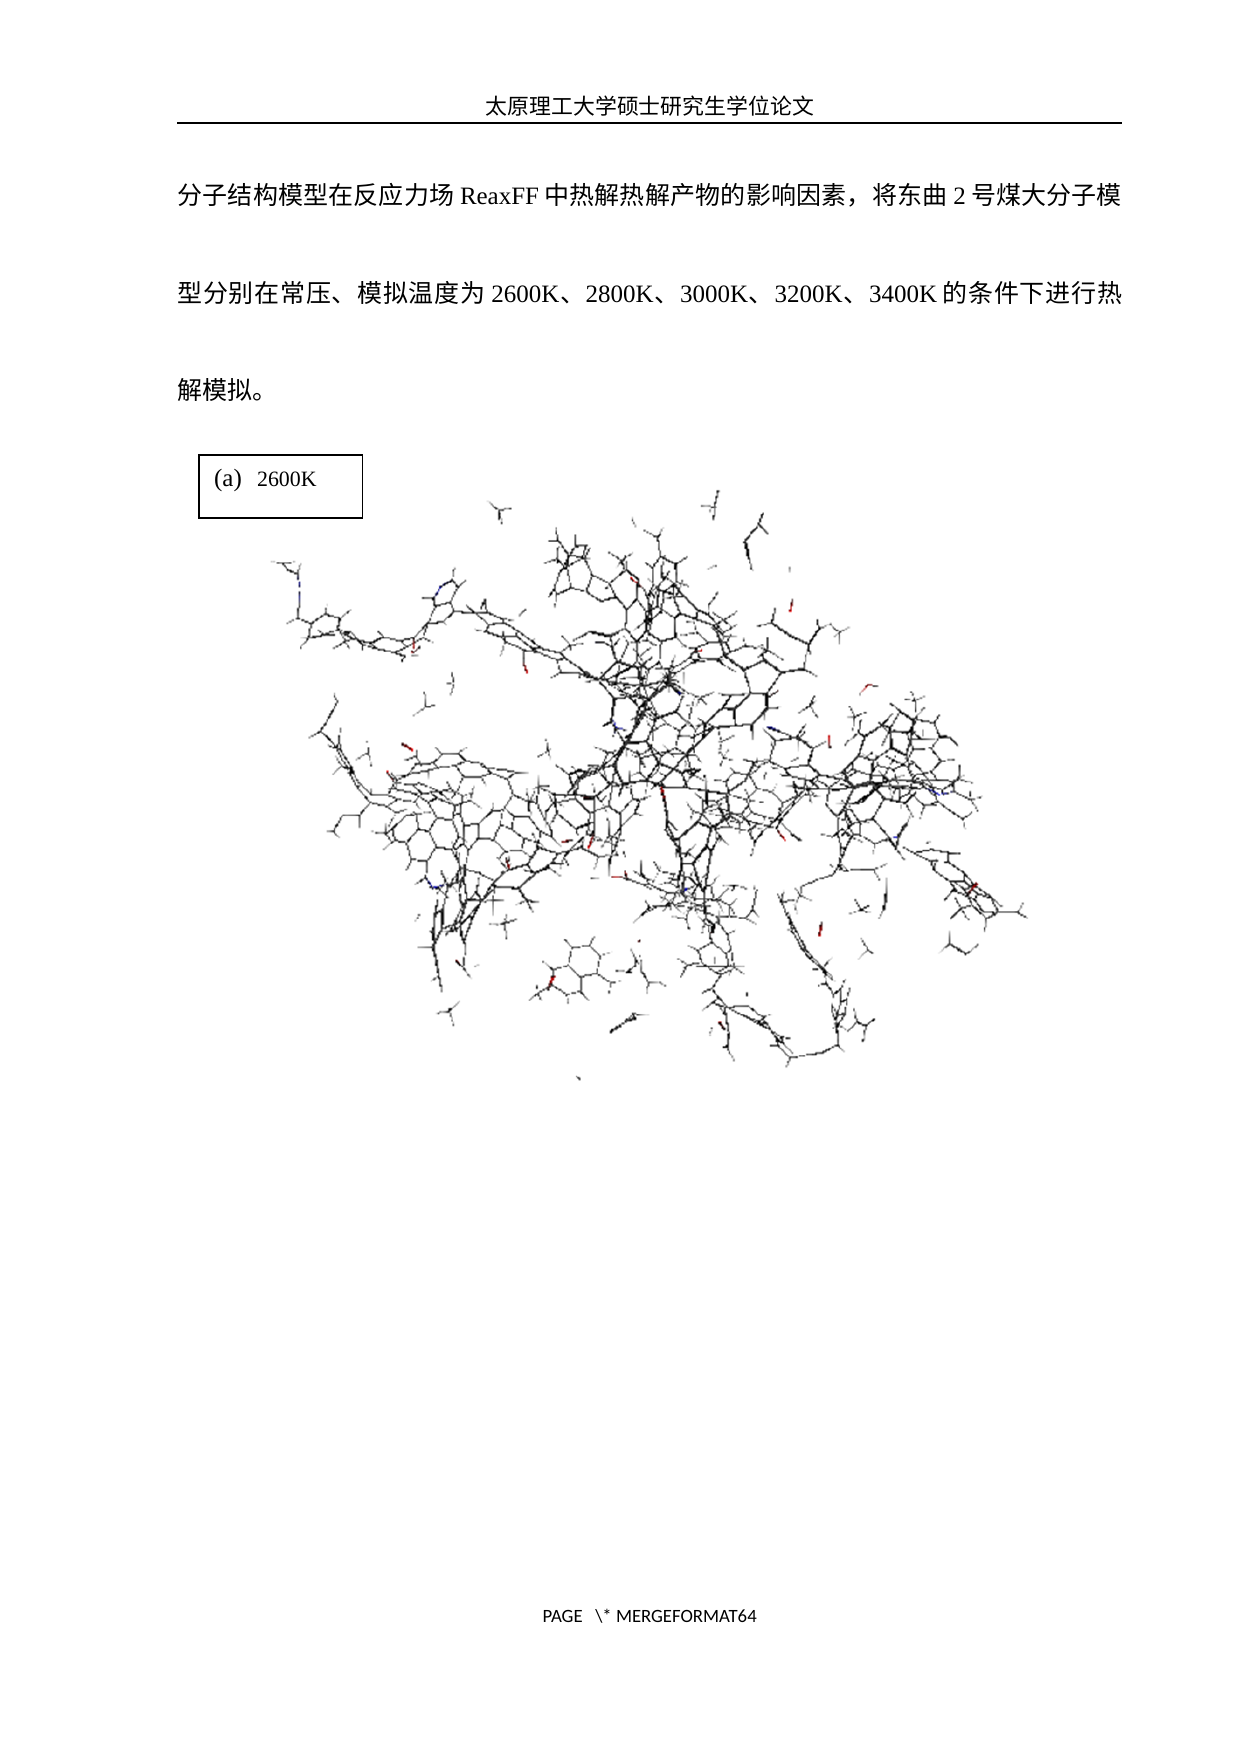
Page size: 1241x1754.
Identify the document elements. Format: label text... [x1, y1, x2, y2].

picture [238, 439, 1061, 1090]
